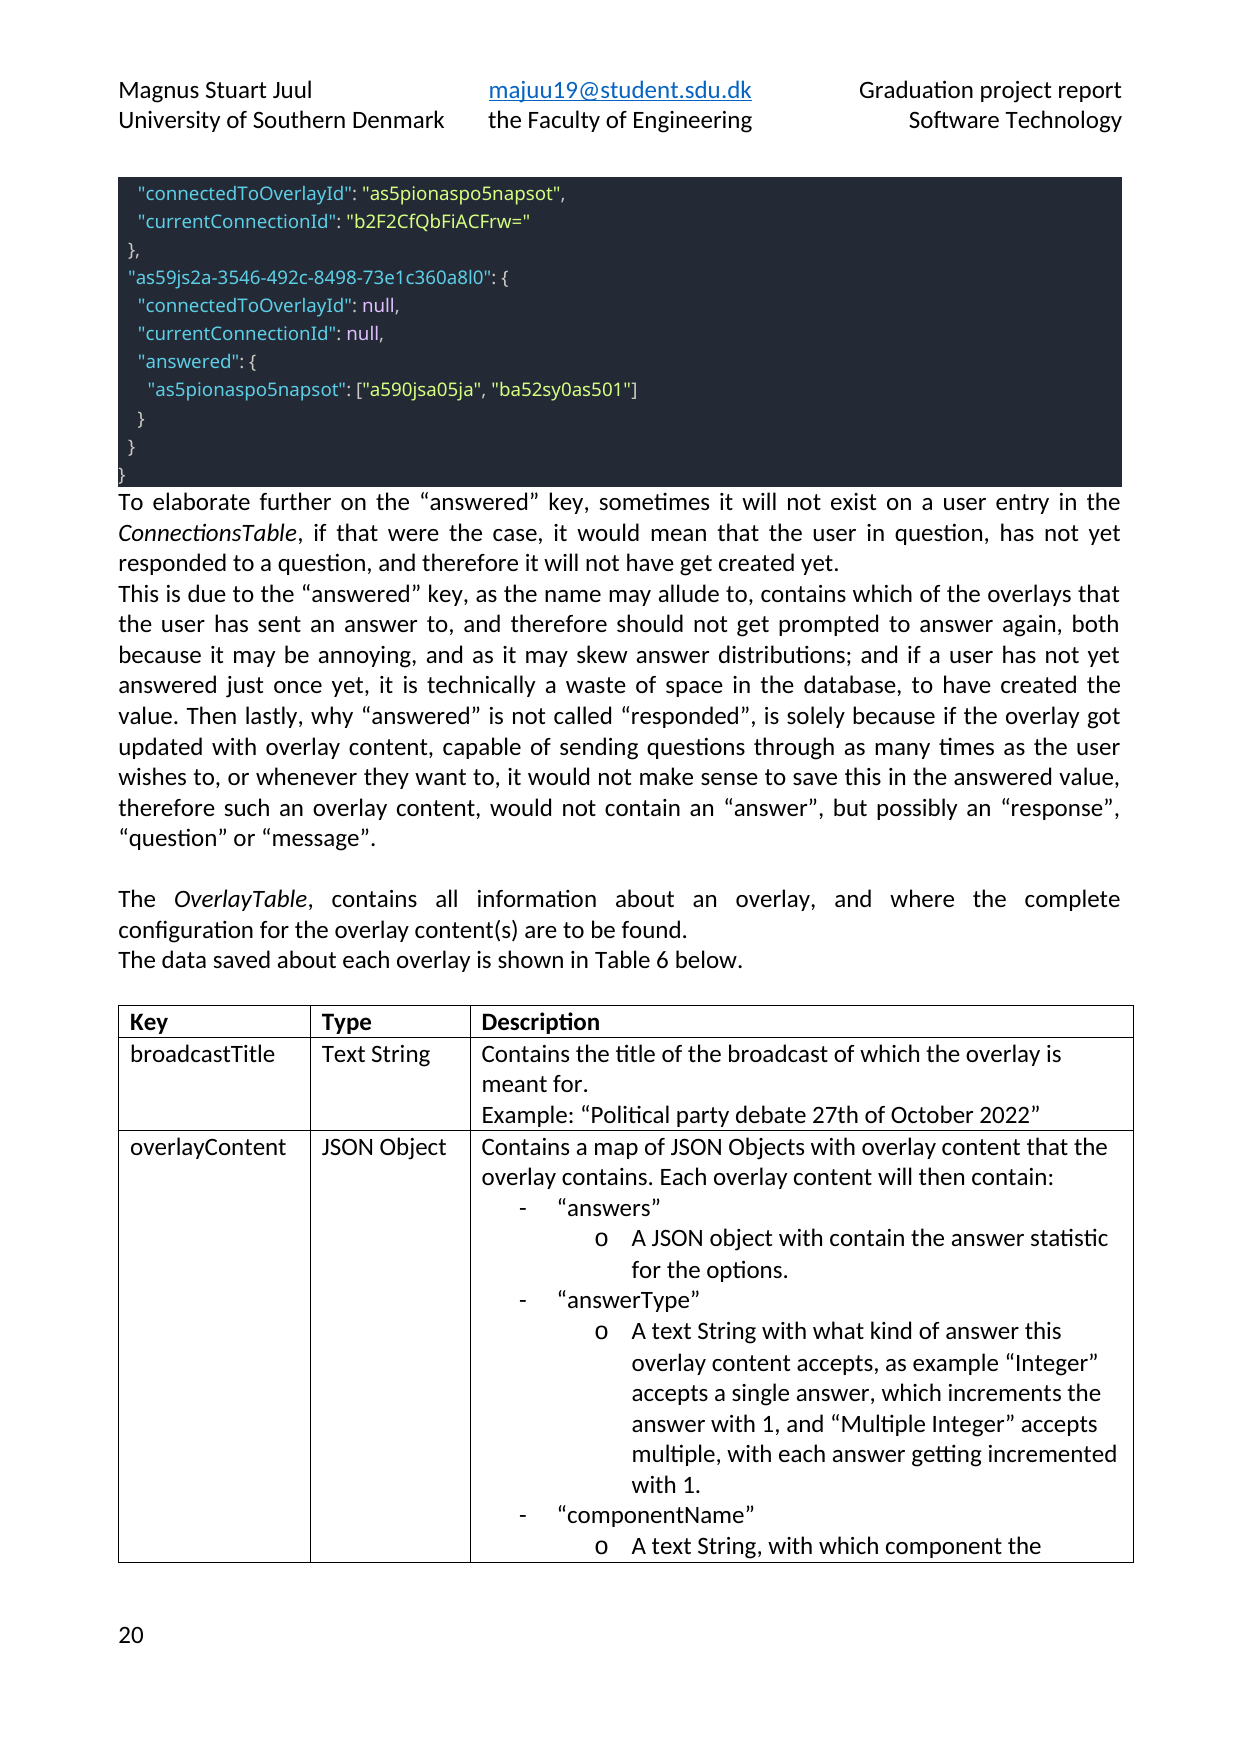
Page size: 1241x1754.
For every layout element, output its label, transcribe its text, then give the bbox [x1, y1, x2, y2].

table_cell JSON Object [311, 1131, 470, 1562]
text } [118, 458, 1122, 487]
text "currentConnectionId": "b2F2CfQbFiACFrw=" [118, 205, 1122, 233]
text To elaborate further on the “answered” key, sometimes it will not exist on a user entry in the ConnectionsTable, if that were the case, it would mean that the user in question, has not yet responded to a question, and therefore it will not have get created yet. [118, 487, 1122, 578]
table_cell Contains the title of the broadcast of which the overlay is meant for. Example: “Political party debate 27th of October 2022” [471, 1038, 1133, 1129]
table_header Type [311, 1006, 470, 1037]
text This is due to the “answered” key, as the name may allude to, contains which of the overlays that the user has sent an answer to, and therefore should not get prompted to answer again, both because it may be annoying, and as it may skew answer distributions; and if a user has not yet answered just once yet, it is technically a waste of space in the database, to have created the value. Then lastly, why “answered” is not called “responded”, is solely because if the overlay got updated with overlay content, capable of sending questions through as many times as the user wishes to, or whenever they want to, it would not make sense to save this in the answered value, therefore such an overlay content, would not contain an “answer”, but possibly an “response”, “question” or “message”. [118, 578, 1122, 853]
table_cell overlayContent [119, 1131, 310, 1562]
table_header Description [471, 1006, 1133, 1037]
text The OverlayTable, contains all information about an overlay, and where the complete configuration for the overlay content(s) are to be found. [118, 883, 1122, 944]
text }, [118, 233, 1122, 262]
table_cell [471, 1131, 1133, 1562]
table_cell Text String [311, 1038, 470, 1129]
text "as59js2a-3546-492c-8498-73e1c360a8l0": { [118, 262, 1122, 290]
text The data saved about each overlay is shown in Table 6 below. [118, 944, 1122, 975]
table_cell broadcastTitle [119, 1038, 310, 1129]
table_header Key [119, 1006, 310, 1037]
text "connectedToOverlayId": null, [118, 290, 1122, 318]
text "answered": { [118, 346, 1122, 374]
text "connectedToOverlayId": "as5pionaspo5napsot", [118, 177, 1122, 205]
text "as5pionaspo5napsot": ["a590jsa05ja", "ba52sy0as501"] [118, 374, 1122, 402]
text "currentConnectionId": null, [118, 318, 1122, 346]
text } [118, 430, 1122, 458]
text } [118, 402, 1122, 430]
